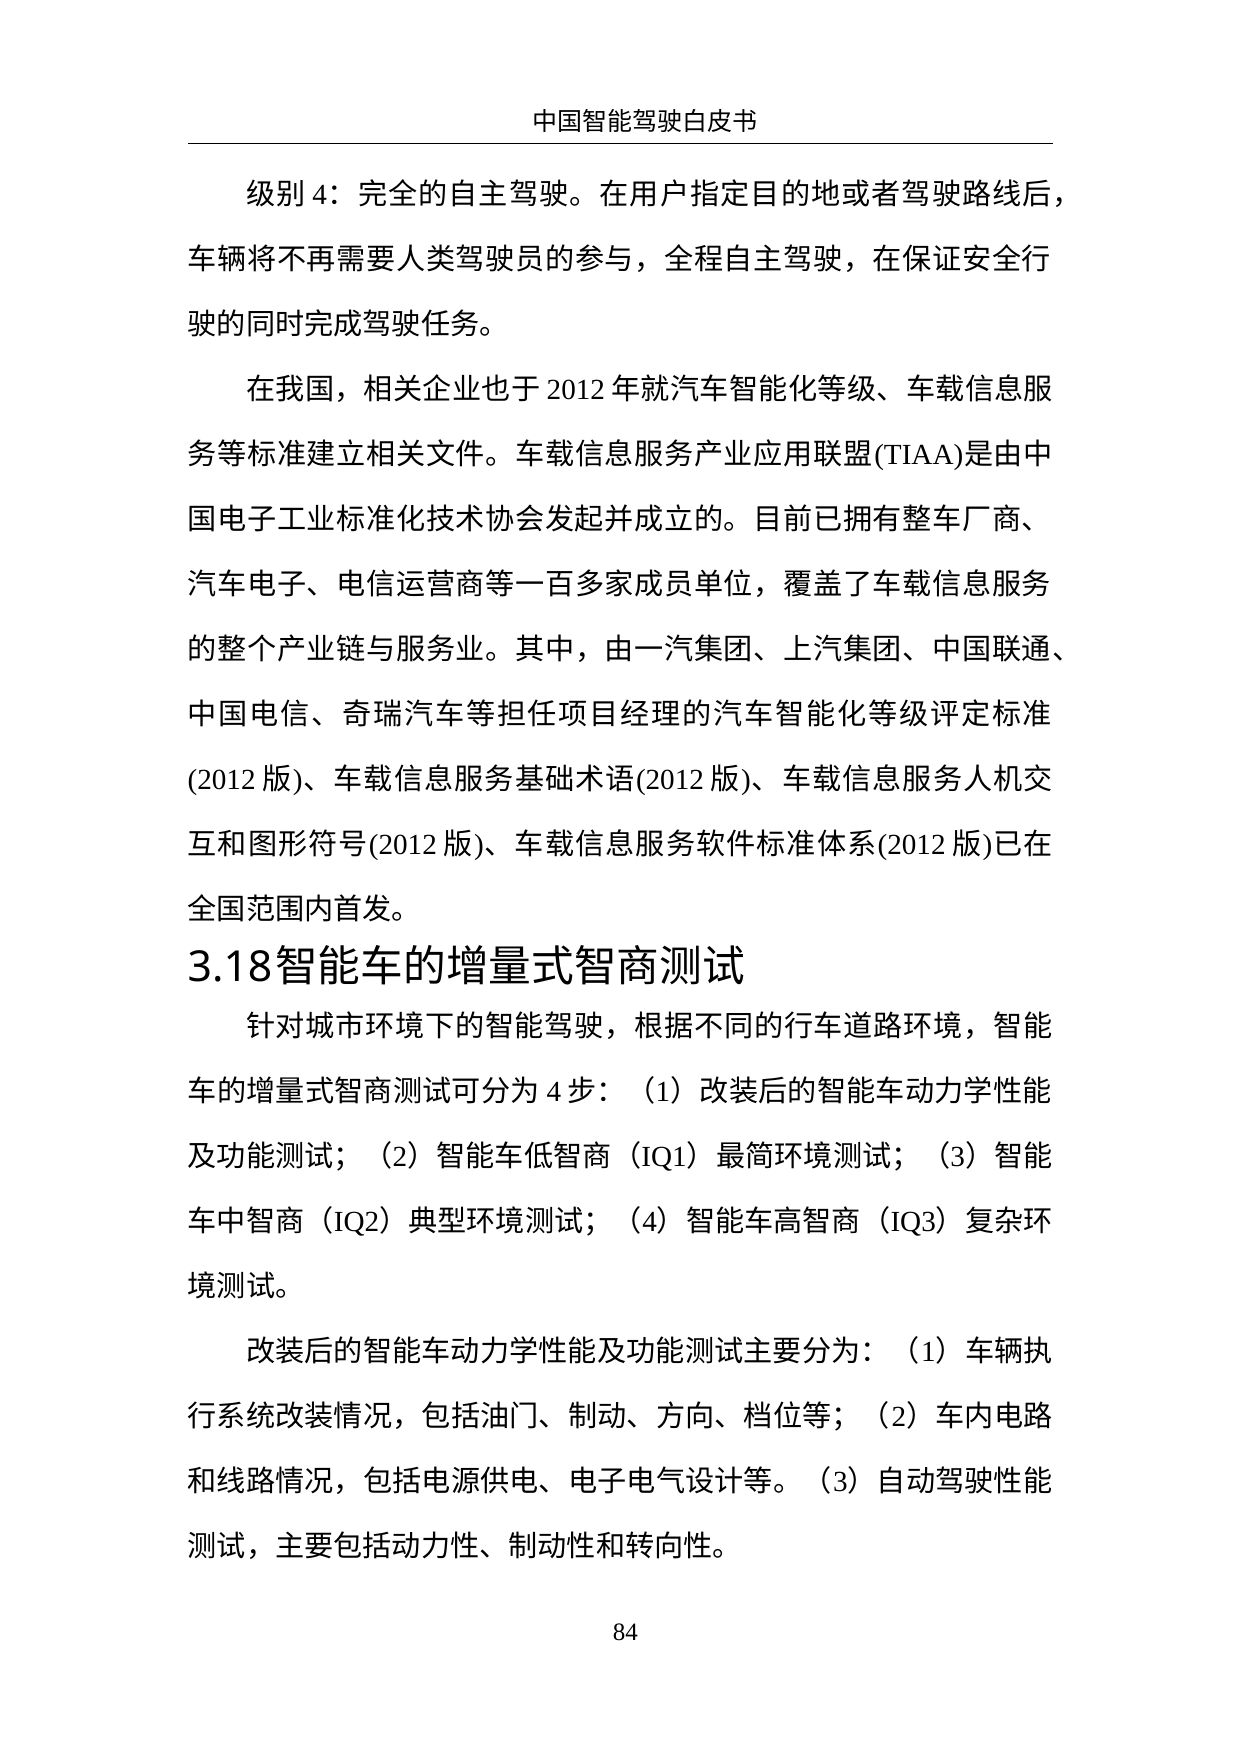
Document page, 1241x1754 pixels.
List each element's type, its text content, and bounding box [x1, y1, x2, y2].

text 针对城市环境下的智能驾驶，根据不同的行车道路环境，智能车的增量式智商测试可分为4步：（1）改装后的智能车动力学性能及功能测试；（2）智能车低智商（IQ1）最简环境测试；（3）智能车中智商（IQ2）典型环境测试；（4）智能车高智商（IQ3）复杂环境测试。 [187, 991, 1053, 1316]
text 级别4：完全的自主驾驶。在用户指定目的地或者驾驶路线后，车辆将不再需要人类驾驶员的参与，全程自主驾驶，在保证安全行驶的同时完成驾驶任务。 [187, 159, 1053, 354]
text 改装后的智能车动力学性能及功能测试主要分为：（1）车辆执行系统改装情况，包括油门、制动、方向、档位等；（2）车内电路和线路情况，包括电源供电、电子电气设计等。（3）自动驾驶性能测试，主要包括动力性、制动性和转向性。 [187, 1316, 1053, 1576]
text 在我国，相关企业也于2012年就汽车智能化等级、车载信息服务等标准建立相关文件。车载信息服务产业应用联盟(TIAA)是由中国电子工业标准化技术协会发起并成立的。目前已拥有整车厂商、汽车电子、电信运营商等一百多家成员单位，覆盖了车载信息服务的整个产业链与服务业。其中，由一汽集团、上汽集团、中国联通、中国电信、奇瑞汽车等担任项目经理的汽车智能化等级评定标准(2012版)、车载信息服务基础术语(2012版)、车载信息服务人机交互和图形符号(2012版)、车载信息服务软件标准体系(2012版)已在全国范围内首发。 [187, 354, 1053, 939]
subtitle 智能车的增量式智商测试 [187, 939, 1053, 991]
